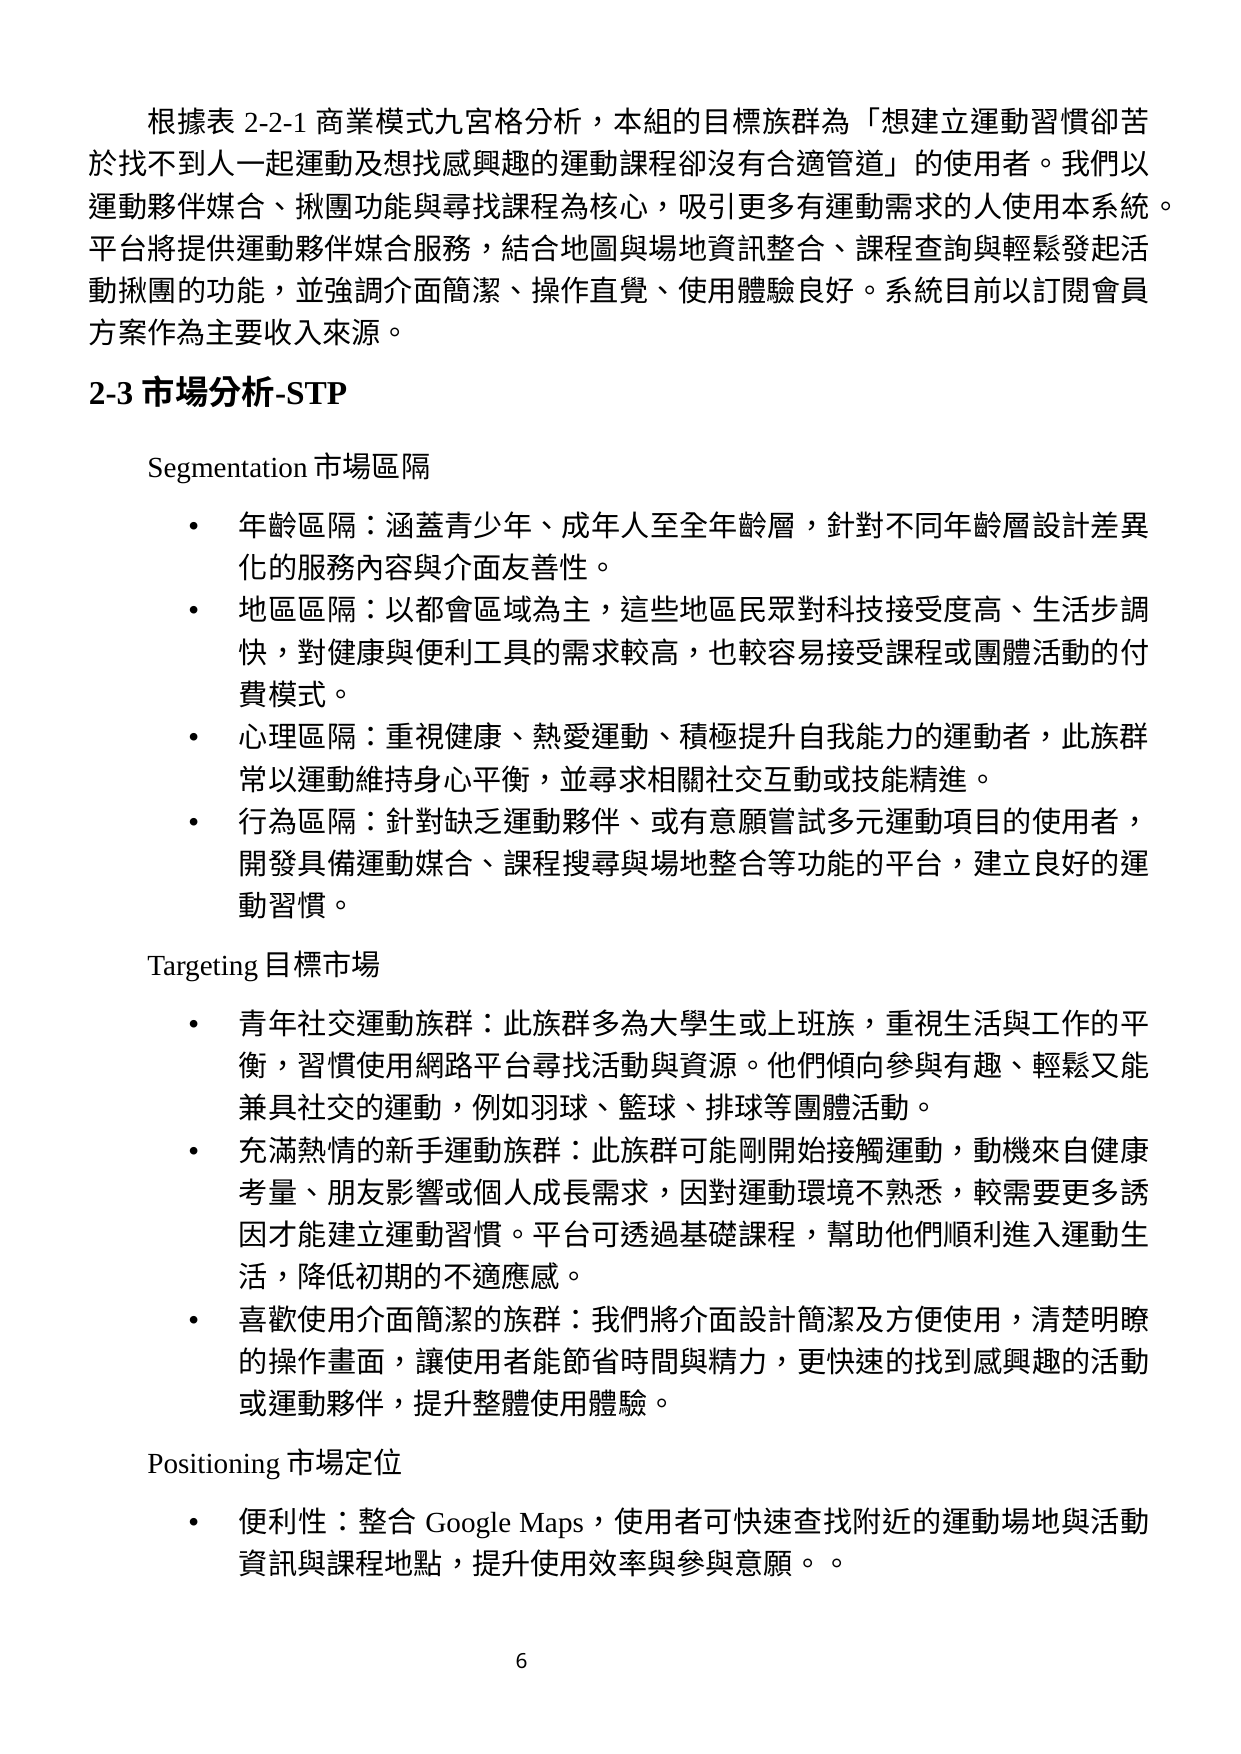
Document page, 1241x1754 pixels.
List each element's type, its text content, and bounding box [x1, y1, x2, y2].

text Positioning市場定位 [147, 1423, 1152, 1498]
list 地區區隔：以都會區域為主，這些地區民眾對科技接受度高、生活步調快，對健康與便利工具的需求較高，也較容易接受課程或團體活動的付費模式。 [189, 587, 1152, 714]
list 便利性：整合 Google Maps，使用者可快速查找附近的運動場地與活動資訊與課程地點，提升使用效率與參與意願。。 [189, 1498, 1152, 1583]
list 行為區隔：針對缺乏運動夥伴、或有意願嘗試多元運動項目的使用者，開發具備運動媒合、課程搜尋與場地整合等功能的平台，建立良好的運動習慣。 [189, 798, 1152, 925]
list 青年社交運動族群：此族群多為大學生或上班族，重視生活與工作的平衡，習慣使用網路平台尋找活動與資源。他們傾向參與有趣、輕鬆又能兼具社交的運動，例如羽球、籃球、排球等團體活動。 [189, 1000, 1152, 1127]
list 心理區隔：重視健康、熱愛運動、積極提升自我能力的運動者，此族群常以運動維持身心平衡，並尋求相關社交互動或技能精進。 [189, 714, 1152, 798]
text Segmentation市場區隔 [89, 427, 1152, 502]
text Targeting目標市場 [147, 925, 1152, 1000]
list 喜歡使用介面簡潔的族群：我們將介面設計簡潔及方便使用，清楚明瞭的操作畫面，讓使用者能節省時間與精力，更快速的找到感興趣的活動或運動夥伴，提升整體使用體驗。 [189, 1296, 1152, 1423]
subtitle 市場分析-STP [89, 352, 1152, 427]
text 根據表 2-2-1 商業模式九宮格分析，本組的目標族群為「想建立運動習慣卻苦於找不到人一起運動及想找感興趣的運動課程卻沒有合適管道」的使用者。我們以運動夥伴媒合、揪團功能與尋找課程為核心，吸引更多有運動需求的人使用本系統。平台將提供運動夥伴媒合服務，結合地圖與場地資訊整合、課程查詢與輕鬆發起活動揪團的功能，並強調介面簡潔、操作直覺、使用體驗良好。系統目前以訂閱會員方案作為主要收入來源。 [89, 99, 1152, 352]
list 年齡區隔：涵蓋青少年、成年人至全年齡層，針對不同年齡層設計差異化的服務內容與介面友善性。 [189, 502, 1152, 587]
list 充滿熱情的新手運動族群：此族群可能剛開始接觸運動，動機來自健康考量、朋友影響或個人成長需求，因對運動環境不熟悉，較需要更多誘因才能建立運動習慣。平台可透過基礎課程，幫助他們順利進入運動生活，降低初期的不適應感。 [189, 1127, 1152, 1296]
